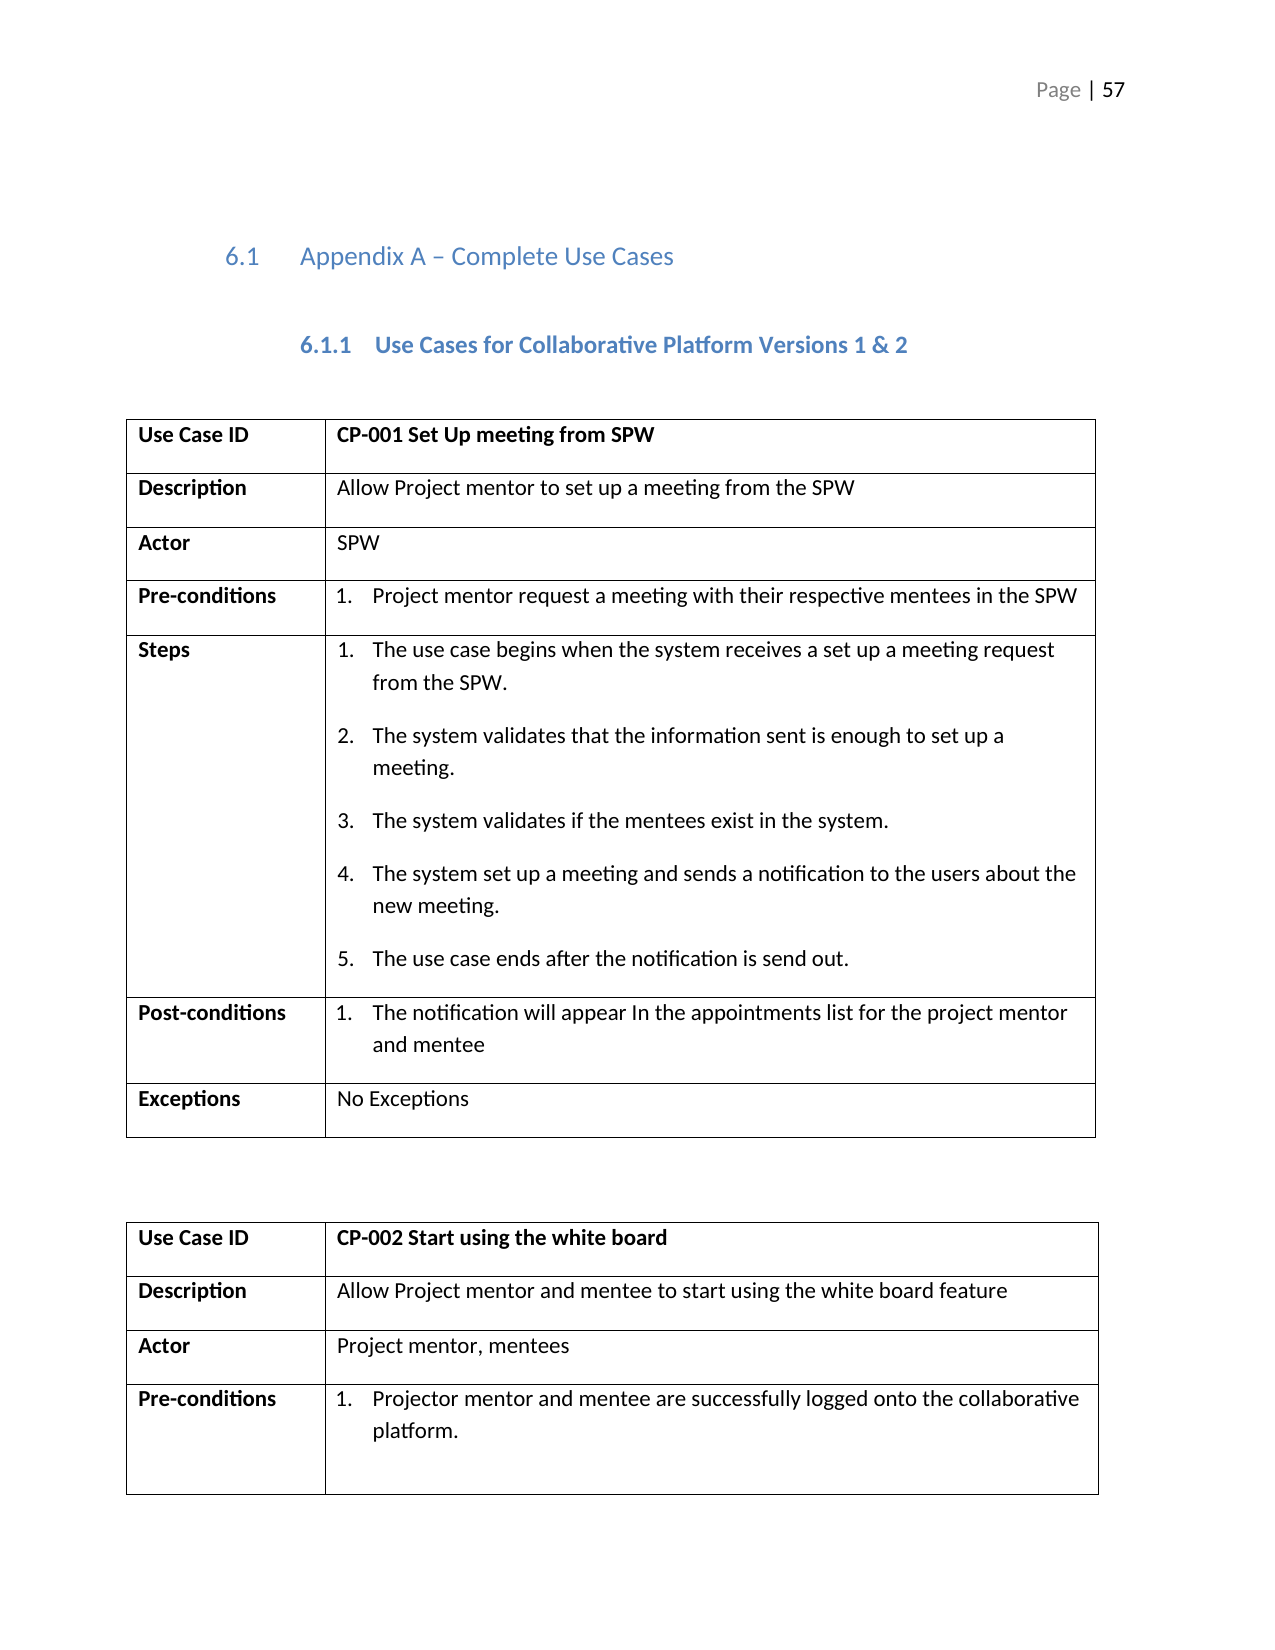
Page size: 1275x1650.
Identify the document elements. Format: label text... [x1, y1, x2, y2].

table_header CP-001 Set Up meeting from SPW [326, 420, 1095, 472]
table_cell Actor [127, 528, 325, 580]
table_cell Pre-conditions [127, 581, 325, 634]
table_cell Pre-conditions [127, 1385, 325, 1494]
text 6.1.1 Use Cases for Collaborative Platform Versions 1 & 2 [150, 330, 1125, 360]
table_cell Actor [127, 1331, 325, 1383]
table_cell Steps [127, 636, 325, 997]
table_cell Exceptions [127, 1084, 325, 1137]
table_header Use Case ID [127, 1223, 325, 1276]
table_cell Project mentor, mentees [326, 1331, 1098, 1383]
subtitle 6.1 Appendix A – Complete Use Cases [225, 239, 1125, 272]
table_cell Project mentor request a meeting with their respective mentees in the SPW [326, 581, 1095, 634]
table_cell SPW [326, 528, 1095, 580]
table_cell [326, 1385, 1098, 1494]
table_cell The use case begins when the system receives a set up a meeting request from the SPW. The system validates that the information sent is enough to set up a meeting. The system validates if the mentees exist in the system. The system set up a meeting and sends a notification to the users about the new meeting. The use case ends after the notification is send out. [326, 636, 1095, 997]
table_cell Description [127, 1277, 325, 1330]
table_header CP-002 Start using the white board [326, 1223, 1098, 1276]
table_cell No Exceptions [326, 1084, 1095, 1137]
table_cell Post-conditions [127, 998, 325, 1083]
table_header Use Case ID [127, 420, 325, 472]
table_cell Allow Project mentor to set up a meeting from the SPW [326, 474, 1095, 527]
table_cell Description [127, 474, 325, 527]
table_cell Allow Project mentor and mentee to start using the white board feature [326, 1277, 1098, 1330]
table_cell The notification will appear In the appointments list for the project mentor and mentee [326, 998, 1095, 1083]
